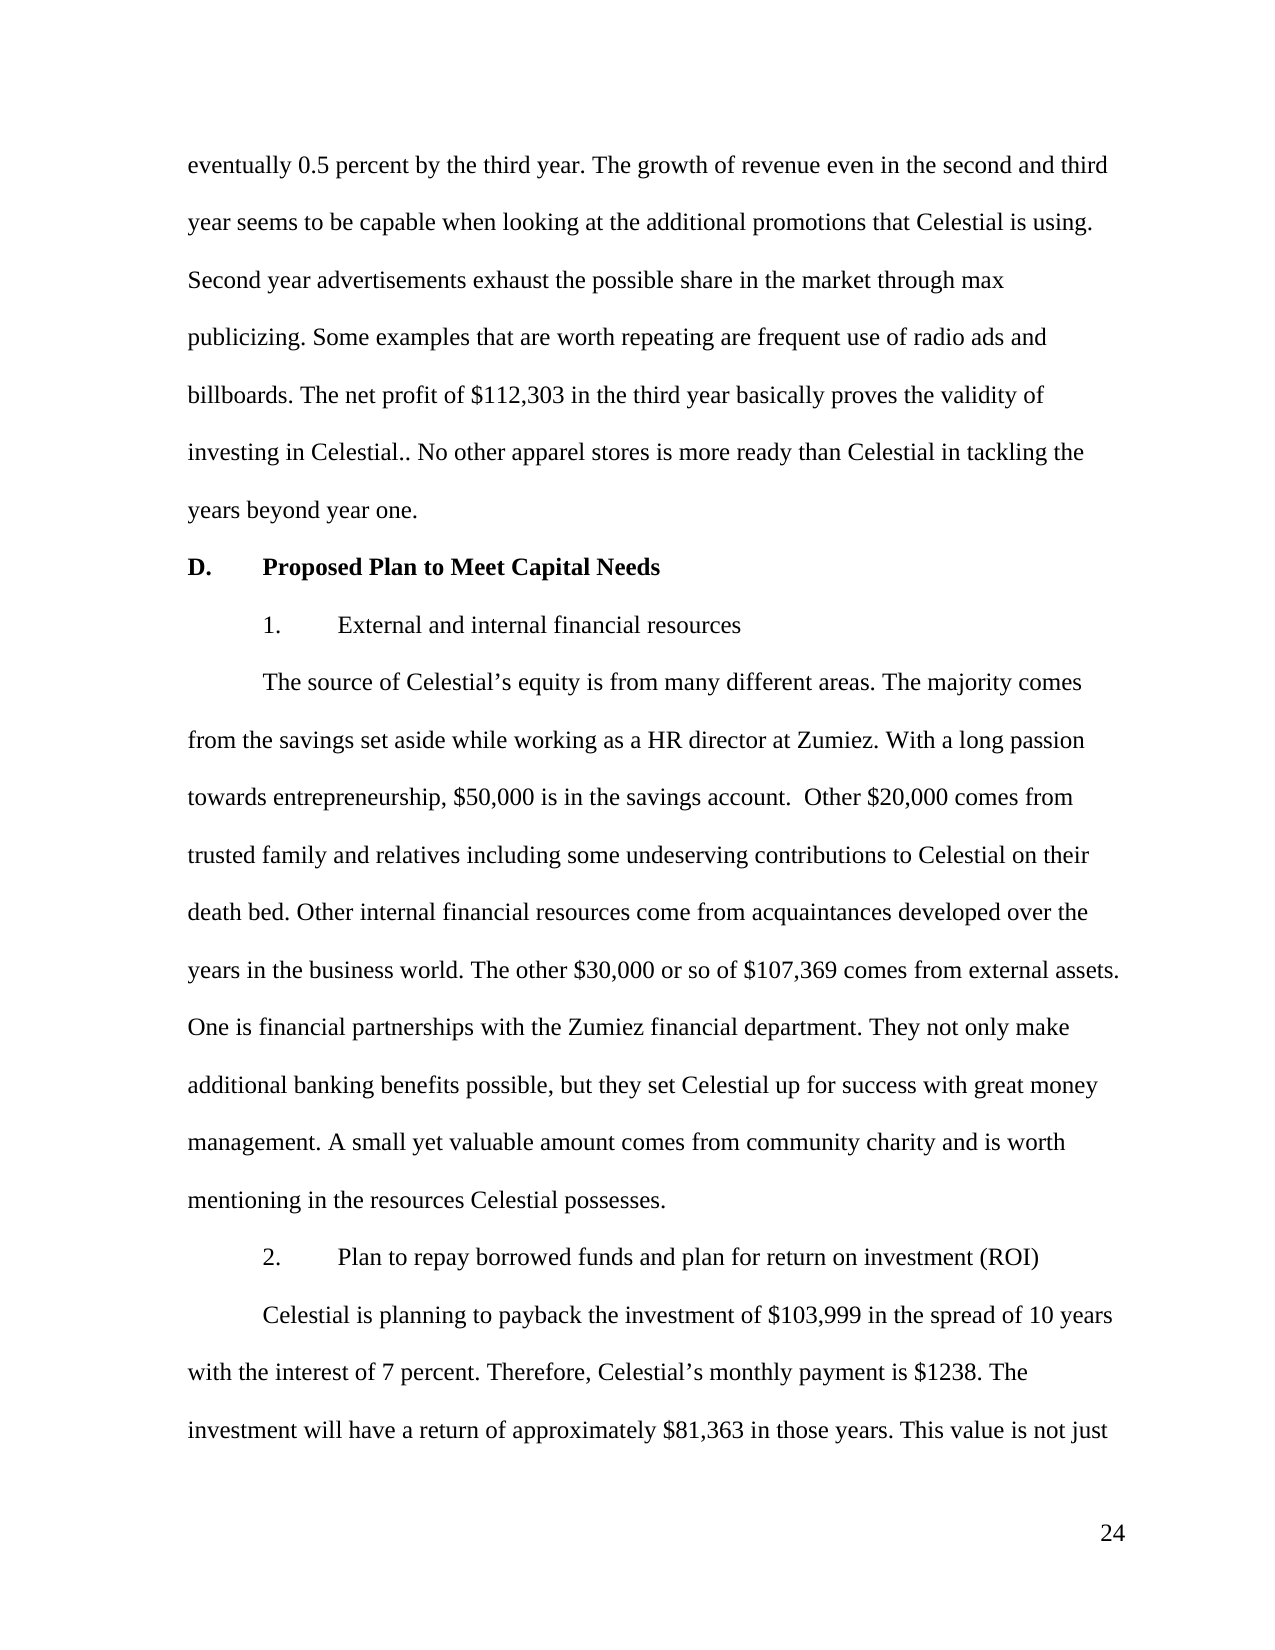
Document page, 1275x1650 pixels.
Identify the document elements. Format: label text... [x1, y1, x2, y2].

list External and internal financial resources [262, 610, 1125, 639]
list The source of Celestial’s equity is from many different areas. The majority comes from the savings set aside while working as a HR director at Zumiez. With a long passion towards entrepreneurship, $50,000 is in the savings account. Other $20,000 comes from trusted family and relatives including some undeserving contributions to Celestial on their death bed. Other internal financial resources come from acquaintances developed over the years in the business world. The other $30,000 or so of $107,369 comes from external assets. One is financial partnerships with the Zumiez financial department. They not only make additional banking benefits possible, but they set Celestial up for success with great money management. A small yet valuable amount comes from community charity and is worth mentioning in the resources Celestial possesses. [187, 667, 1125, 1214]
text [187, 150, 1125, 524]
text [187, 1300, 1125, 1444]
list Proposed Plan to Meet Capital Needs [187, 552, 1125, 581]
list Plan to repay borrowed funds and plan for return on investment (ROI) [262, 1242, 1125, 1271]
